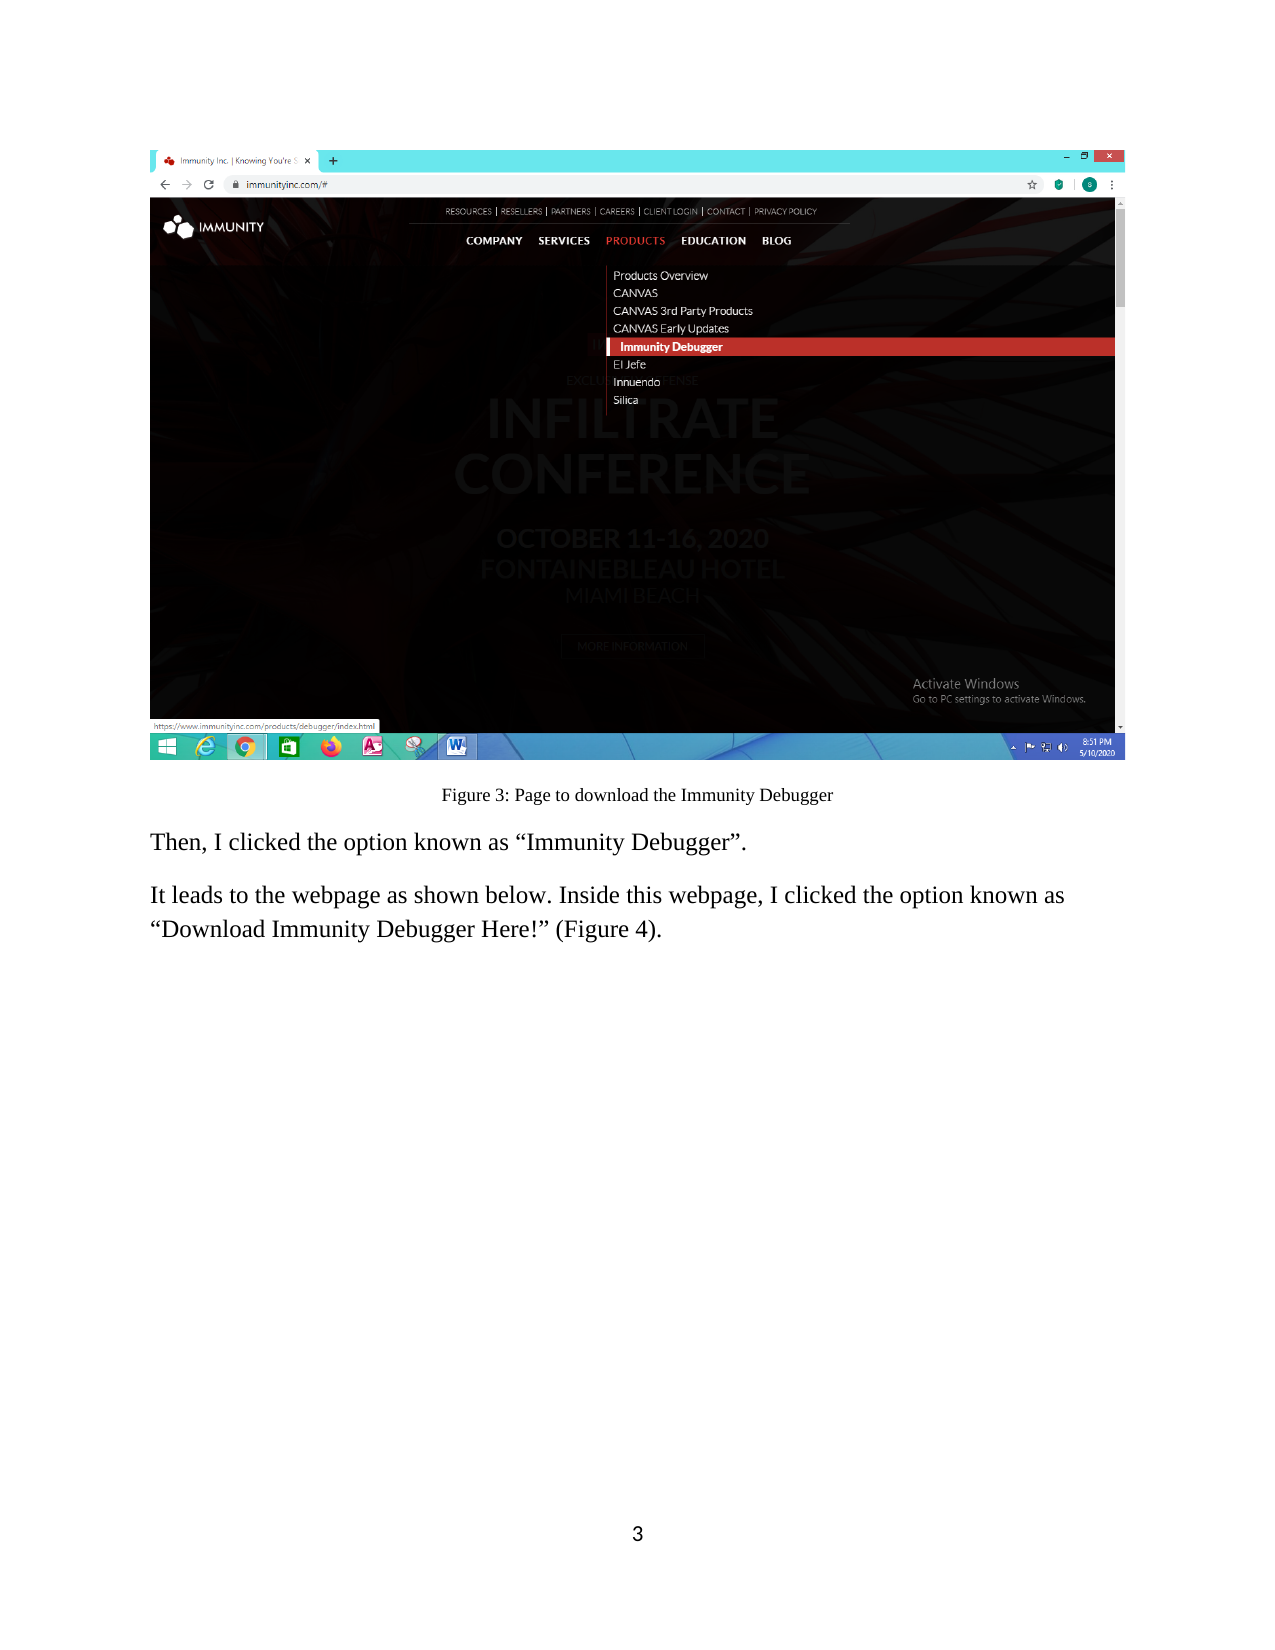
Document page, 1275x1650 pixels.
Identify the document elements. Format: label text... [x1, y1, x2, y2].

text Figure 3: Page to download the Immunity Debugger [150, 784, 1125, 806]
text Then, I clicked the option known as “Immunity Debugger”. [150, 827, 1125, 856]
picture [150, 150, 1125, 760]
text It leads to the webpage as shown below. Inside this webpage, I clicked the option known as “Download Immunity Debugger Here!” (Figure 4). [150, 881, 1125, 942]
